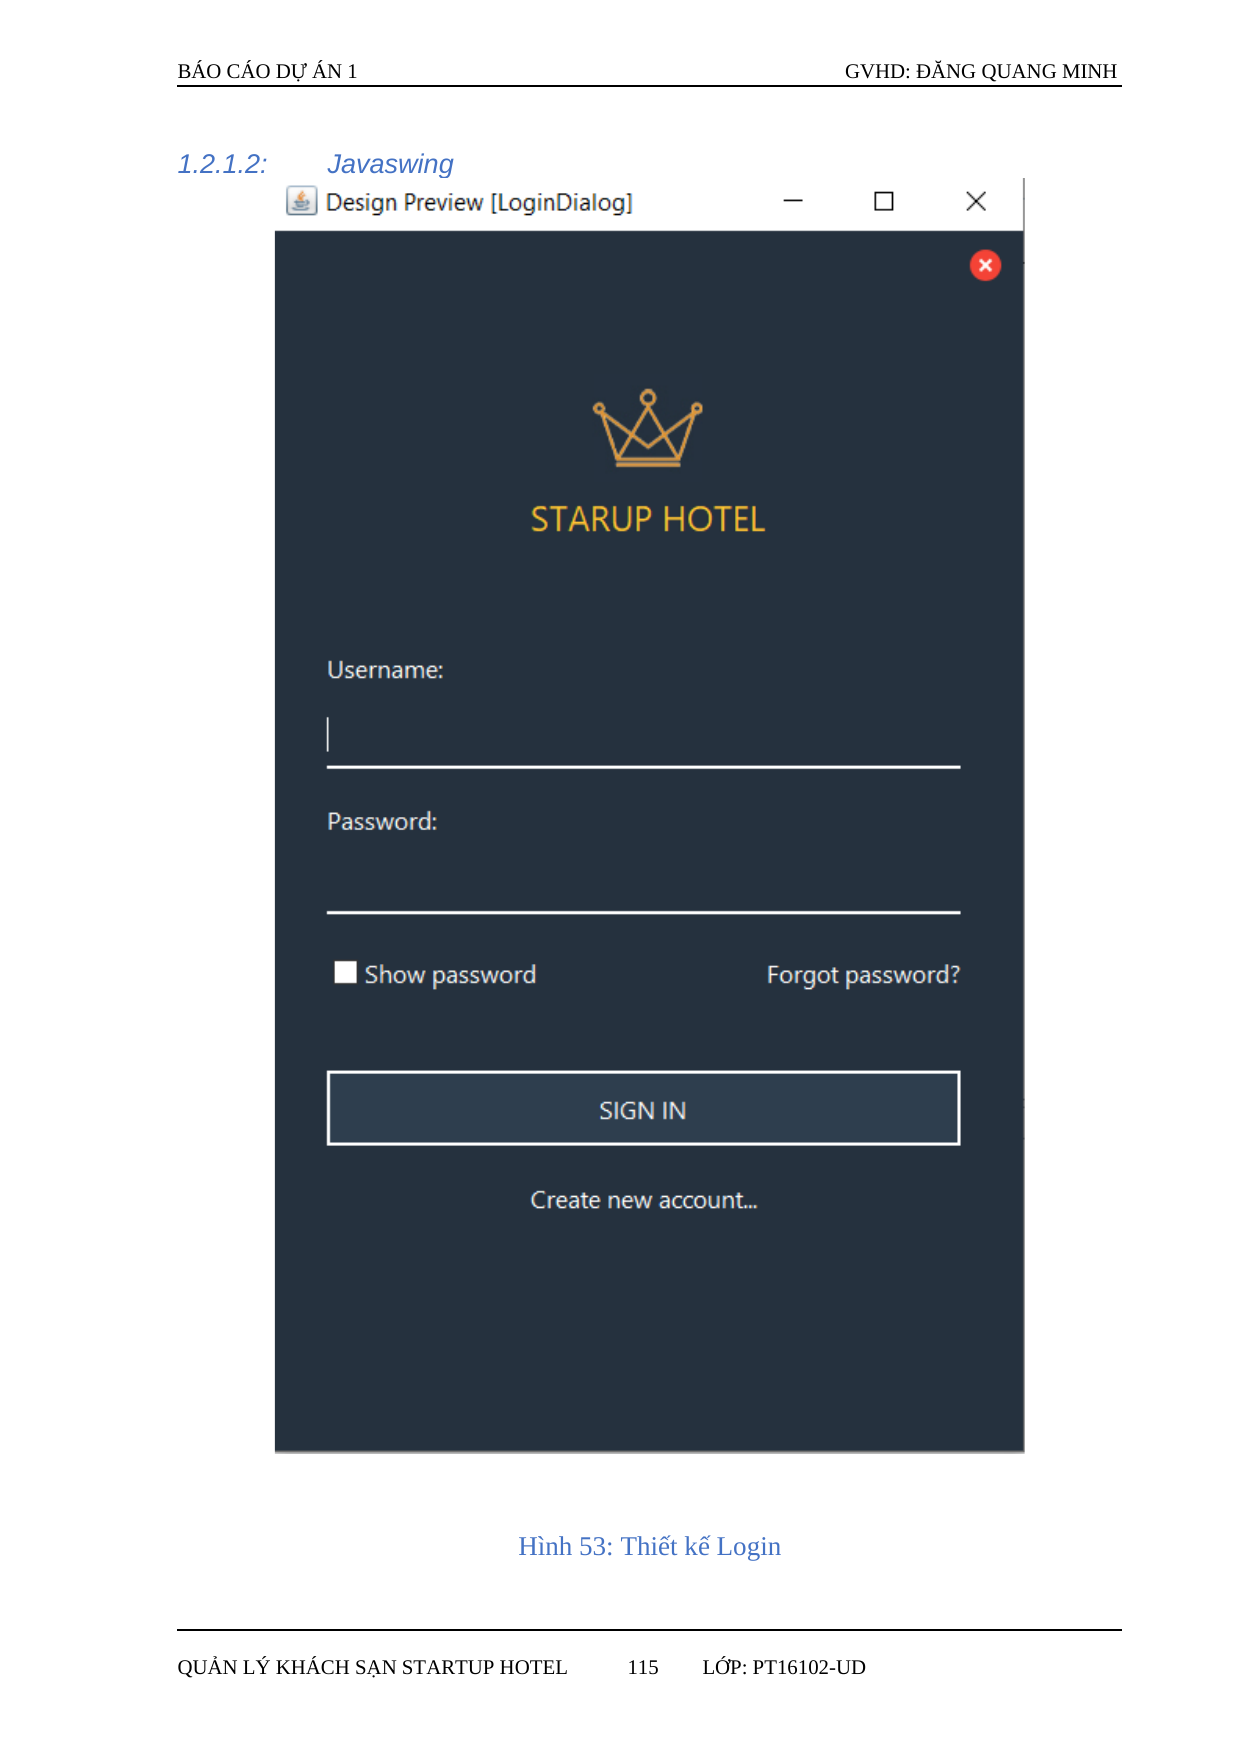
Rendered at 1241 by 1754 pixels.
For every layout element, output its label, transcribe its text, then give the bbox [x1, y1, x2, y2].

subtitle Javaswing [177, 148, 1122, 179]
picture [274, 178, 1025, 1454]
text Hình 53: Thiết kế Login [177, 1530, 1122, 1561]
